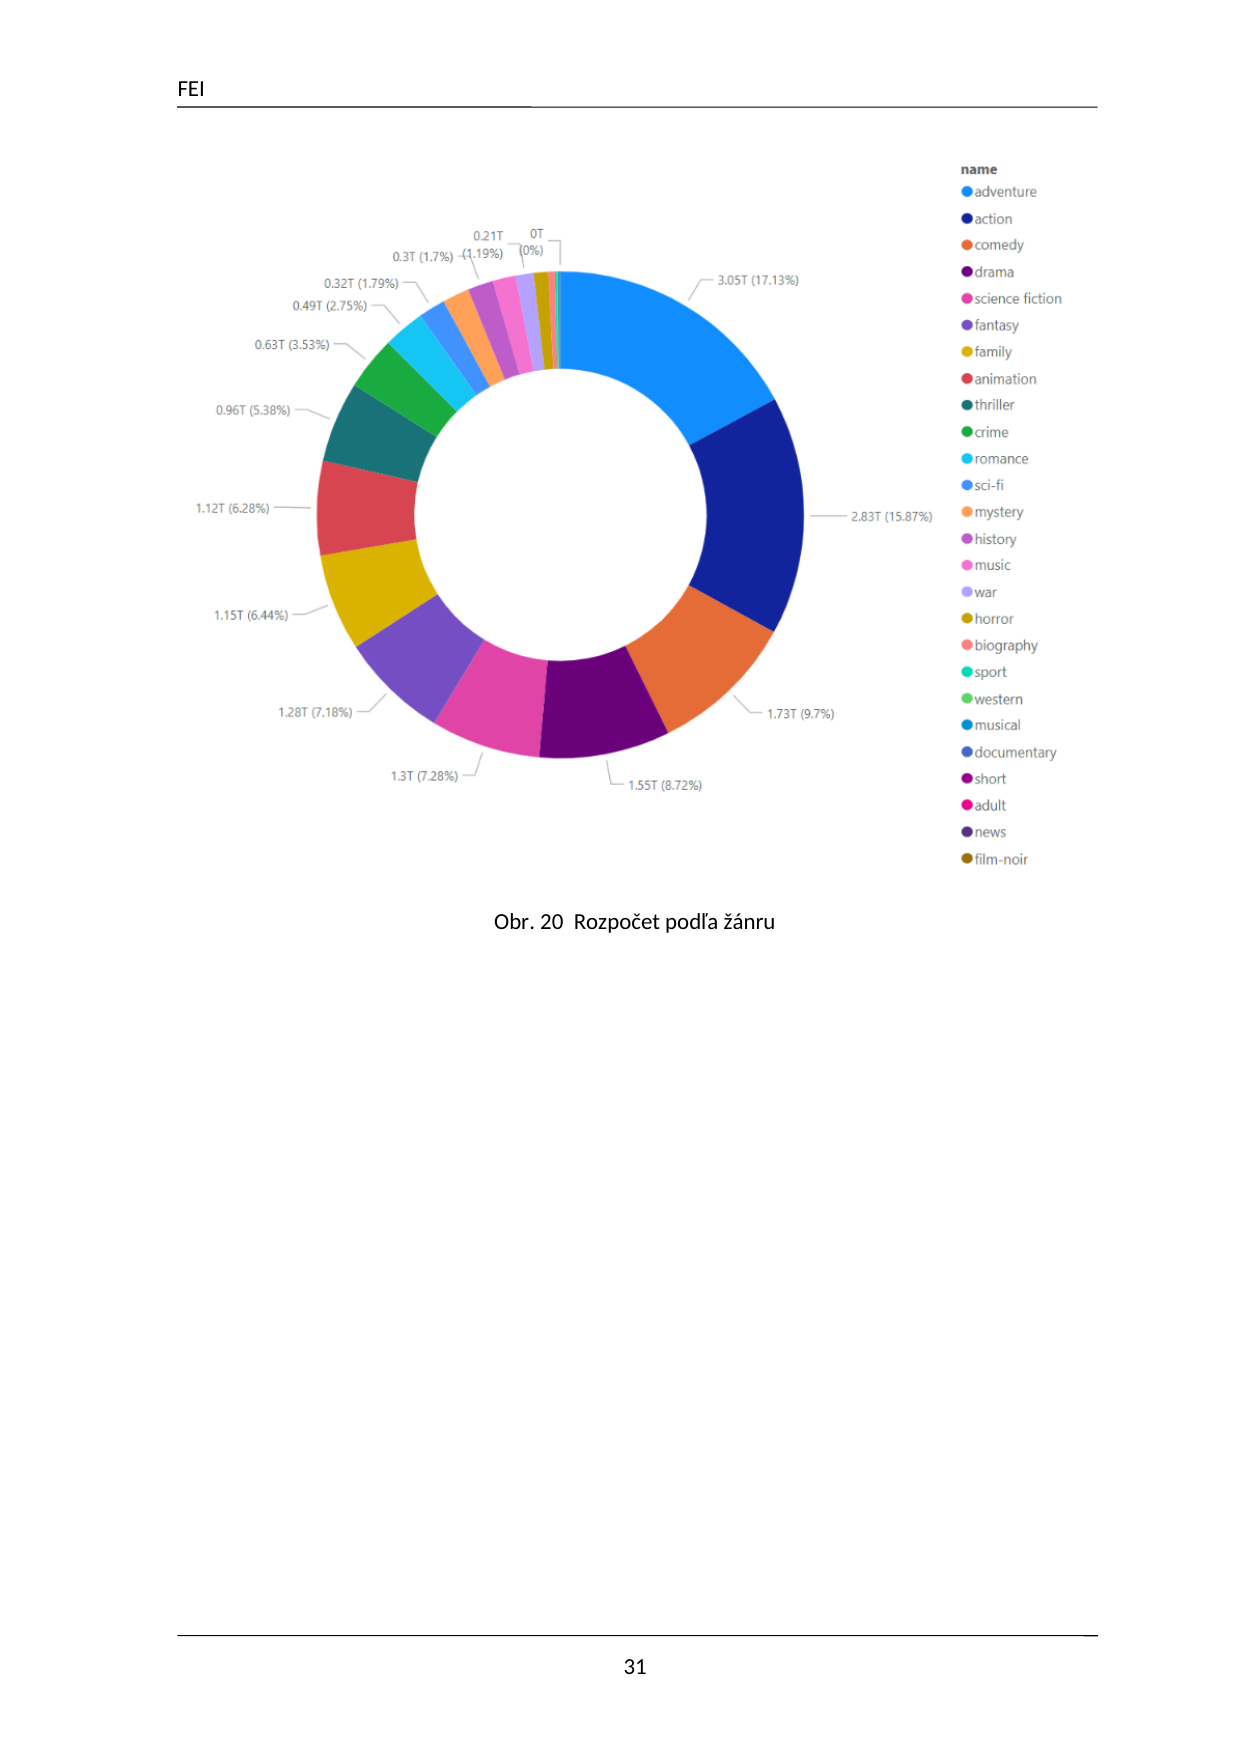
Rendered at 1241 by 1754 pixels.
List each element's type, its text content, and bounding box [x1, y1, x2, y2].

picture [163, 147, 1082, 877]
text Obr. 20 Rozpočet podľa žánru [177, 907, 1092, 936]
